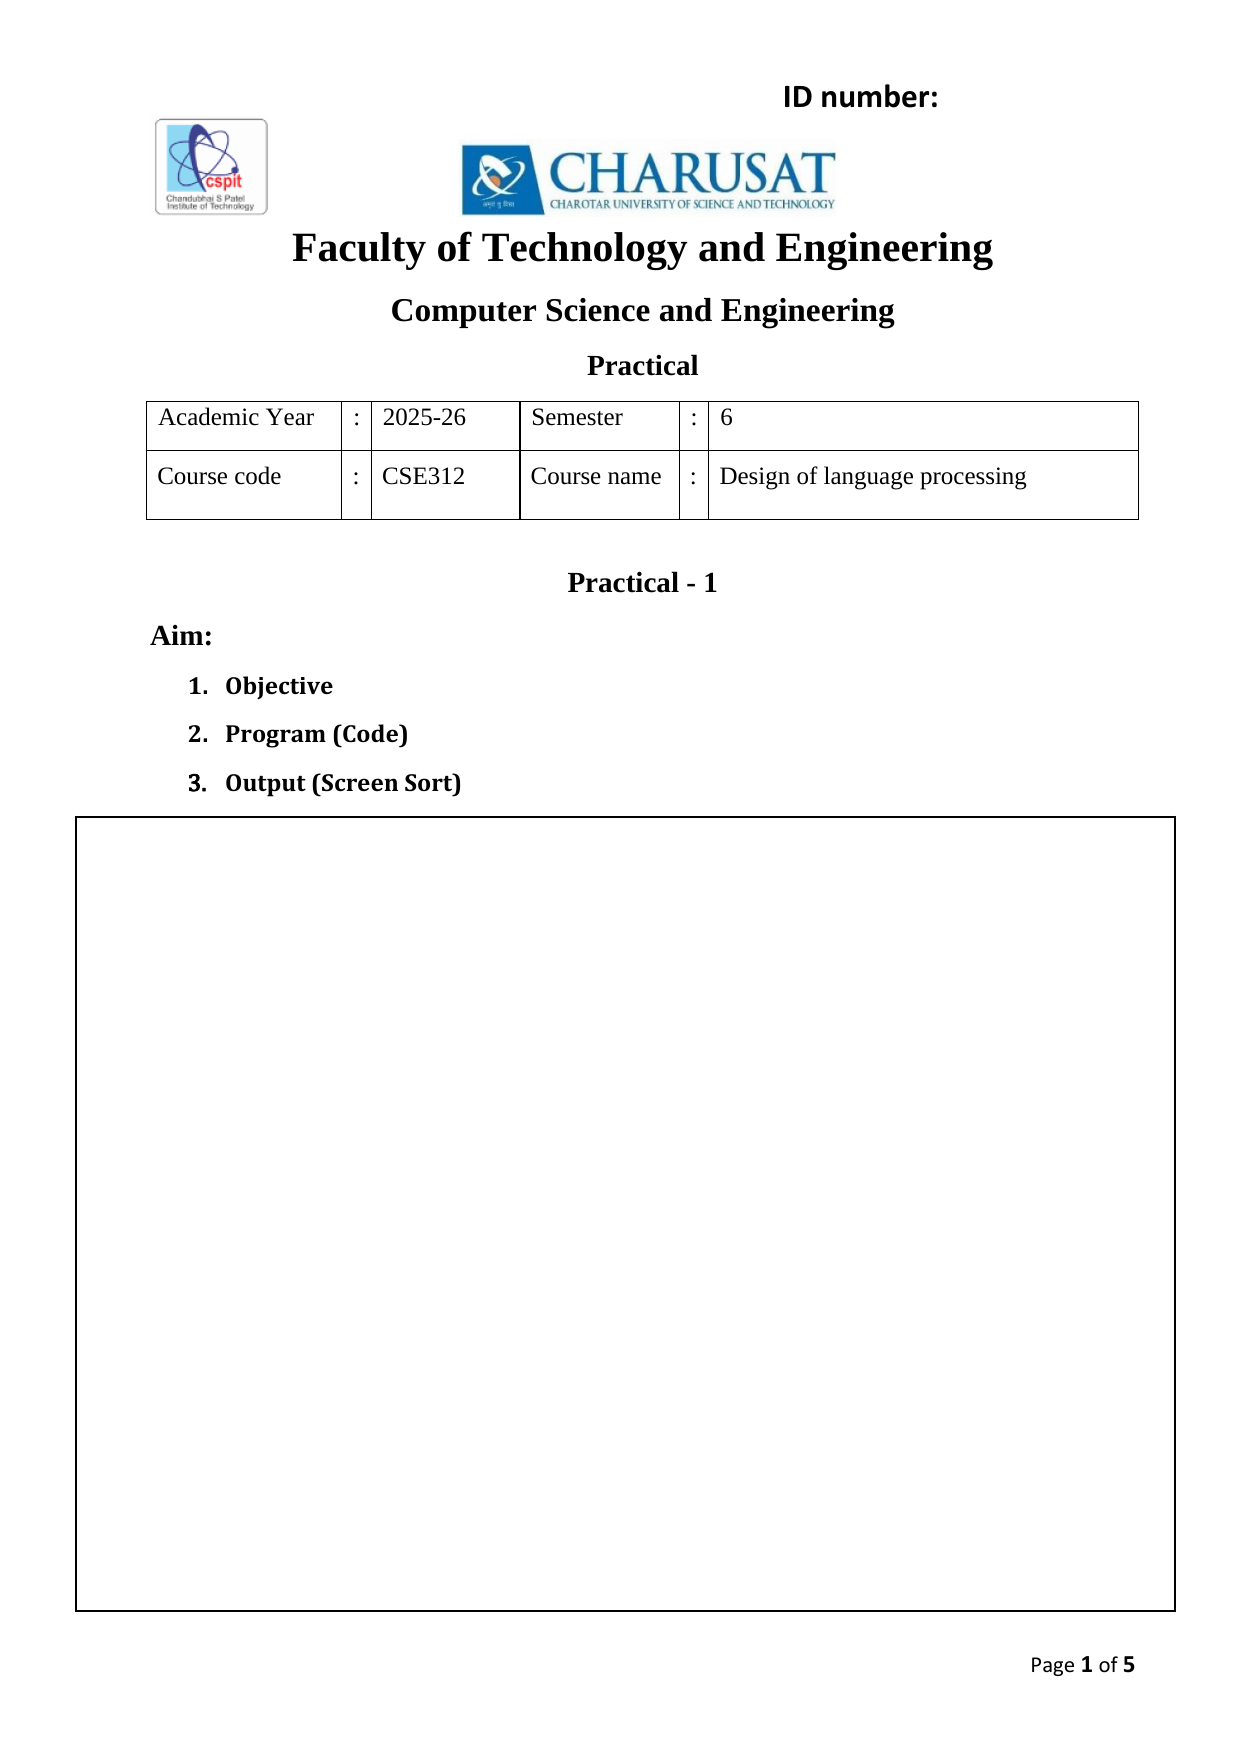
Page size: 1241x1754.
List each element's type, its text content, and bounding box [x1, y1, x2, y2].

table_cell Course code [147, 451, 341, 519]
text Aim: [150, 618, 1135, 652]
table_header 2025-26 [372, 402, 519, 450]
table_header : [342, 402, 371, 450]
text Practical [150, 348, 1135, 382]
table_header : [680, 402, 708, 450]
table_cell Design of language processing [709, 451, 1138, 519]
table_cell CSE312 [372, 451, 519, 519]
list Output (Screen Sort) [187, 767, 1135, 797]
table_cell : [680, 451, 708, 519]
picture [458, 139, 837, 217]
text Faculty of Technology and Engineering [150, 222, 1135, 270]
table_header 6 [709, 402, 1138, 450]
table_header Academic Year [147, 402, 341, 450]
picture [150, 115, 269, 217]
text Computer Science and Engineering [150, 290, 1135, 329]
table_cell : [342, 451, 371, 519]
list Objective [187, 671, 1135, 700]
table_header Semester [521, 402, 679, 450]
text Practical - 1 [150, 565, 1135, 599]
table_header [77, 818, 1174, 1610]
table_cell Course name [521, 451, 679, 519]
list Program (Code) [187, 719, 1135, 748]
